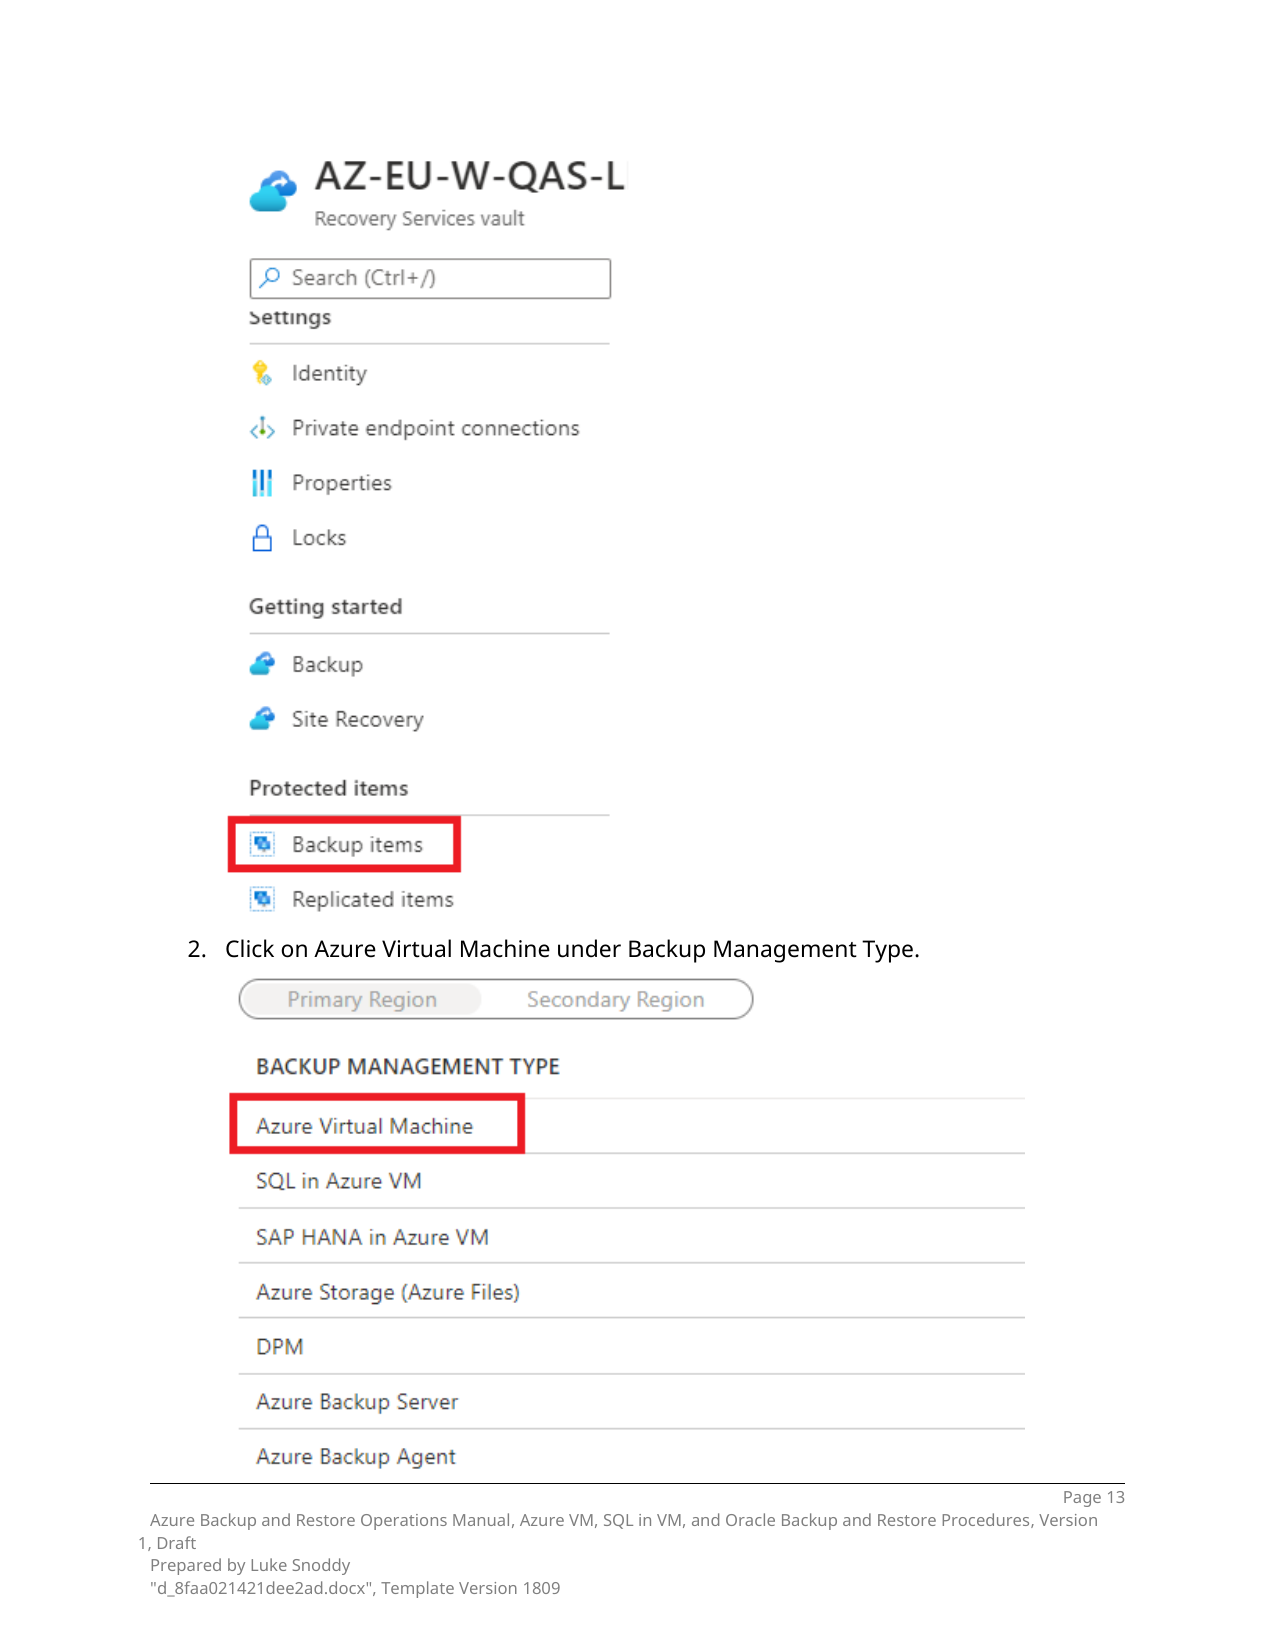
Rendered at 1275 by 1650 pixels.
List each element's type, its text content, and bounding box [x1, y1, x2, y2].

list Click on Azure Virtual Machine under Backup Management Type. [187, 933, 1125, 964]
picture [225, 968, 1025, 1483]
picture [225, 150, 854, 929]
